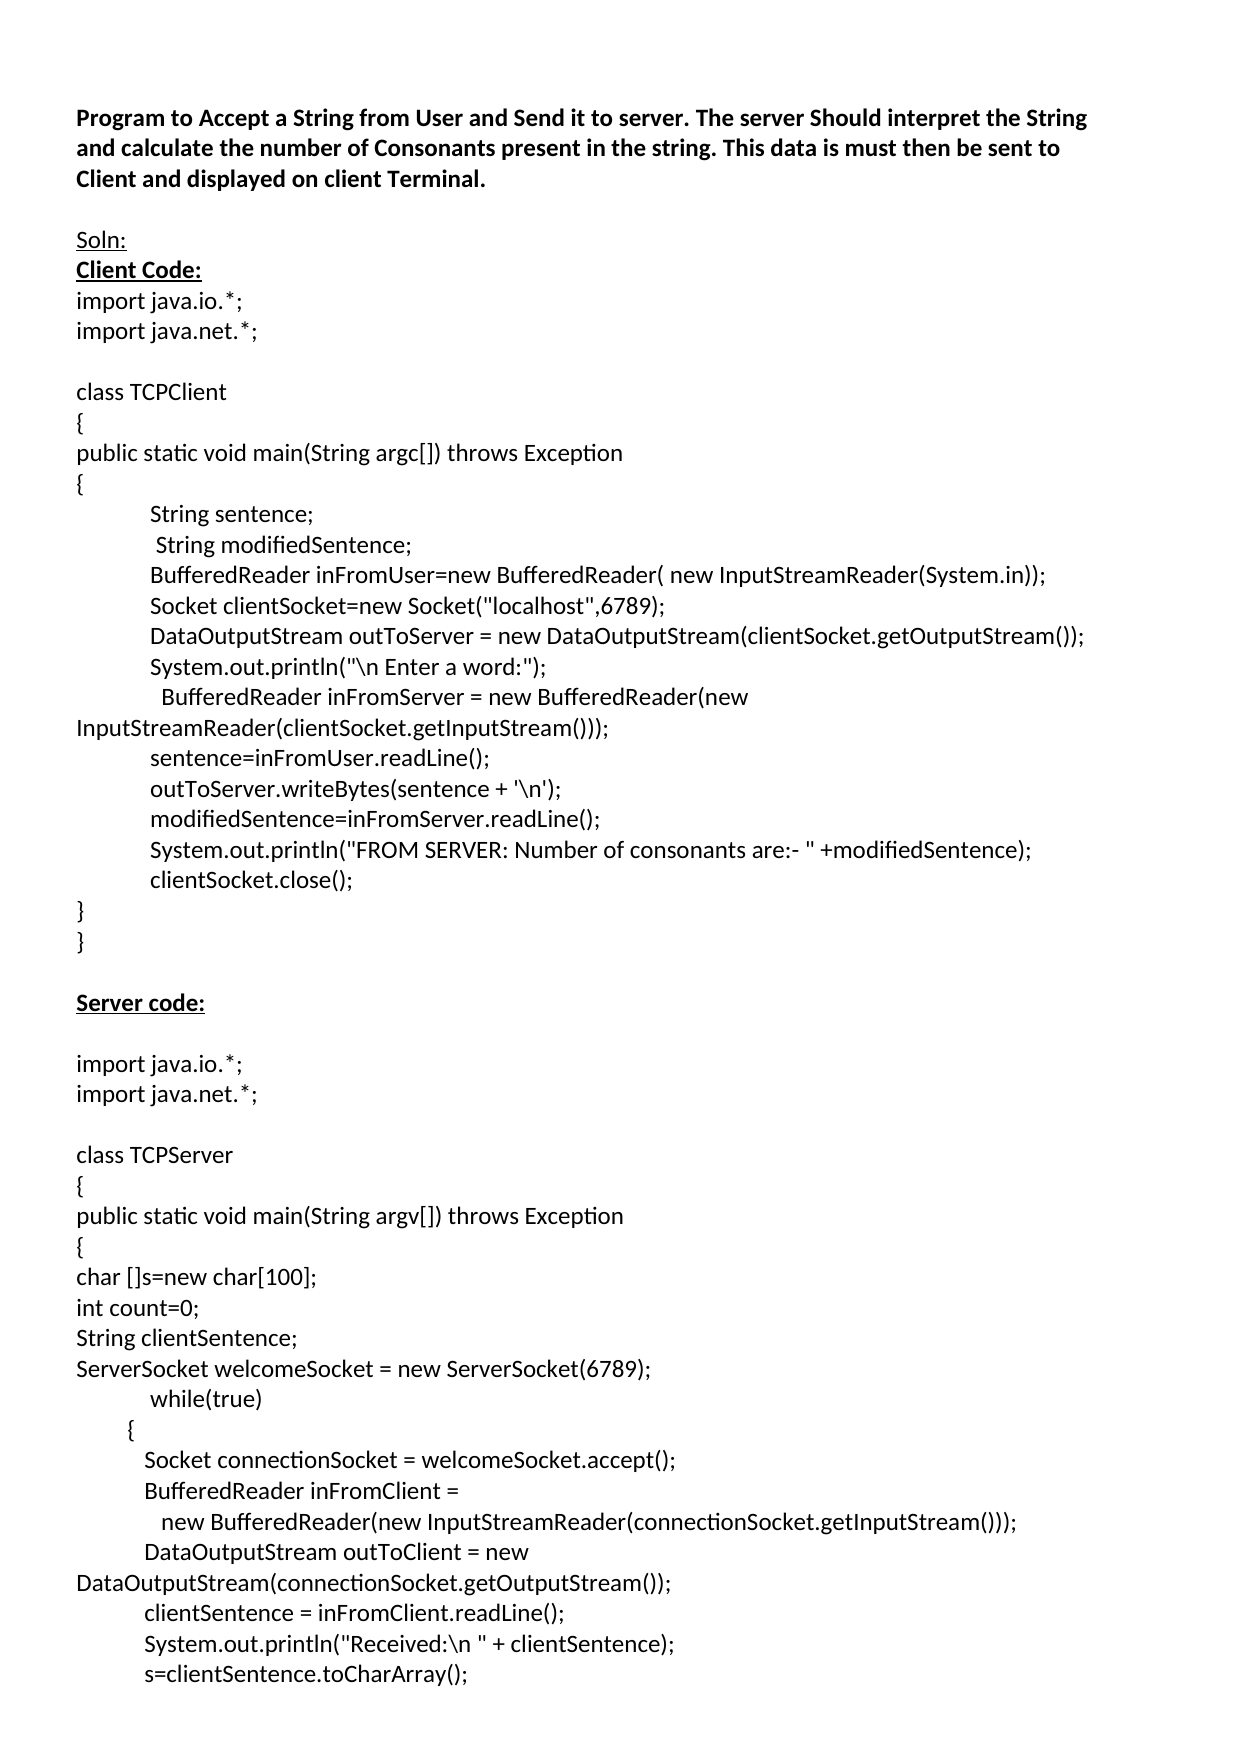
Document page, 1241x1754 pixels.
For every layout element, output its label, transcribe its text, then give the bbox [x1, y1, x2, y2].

text Socket clientSocket=new Socket("localhost",6789); [76, 590, 1090, 621]
text System.out.println("Received:\n " + clientSentence); [76, 1628, 1090, 1658]
text System.out.println("\n Enter a word:"); [76, 651, 1090, 682]
text import java.io.*; [76, 285, 1090, 315]
text outToServer.writeBytes(sentence + '\n'); [76, 773, 1090, 804]
text class TCPClient [76, 376, 1090, 407]
text } [76, 895, 1090, 926]
text { [76, 468, 1090, 498]
text import java.io.*; [76, 1048, 1090, 1078]
text clientSentence = inFromClient.readLine(); [76, 1597, 1090, 1628]
text { [76, 1414, 1090, 1444]
text ServerSocket welcomeSocket = new ServerSocket(6789); [76, 1353, 1090, 1383]
text { [76, 1231, 1090, 1261]
text public static void main(String argv[]) throws Exception [76, 1200, 1090, 1231]
text sentence=inFromUser.readLine(); [76, 743, 1090, 773]
text Socket connectionSocket = welcomeSocket.accept(); [76, 1444, 1090, 1475]
text clientSocket.close(); [76, 865, 1090, 895]
text String sentence; [76, 498, 1090, 529]
text DataOutputStream outToServer = new DataOutputStream(clientSocket.getOutputStream()); [76, 621, 1090, 651]
text { [76, 407, 1090, 437]
text DataOutputStream outToClient = new DataOutputStream(connectionSocket.getOutputStream()); [76, 1536, 1090, 1597]
text String clientSentence; [76, 1322, 1090, 1353]
text } [76, 926, 1090, 956]
text System.out.println("FROM SERVER: Number of consonants are:- " +modifiedSentence); [76, 834, 1090, 865]
text public static void main(String argc[]) throws Exception [76, 437, 1090, 468]
text String modifiedSentence; [76, 529, 1090, 559]
text { [76, 1170, 1090, 1200]
text s=clientSentence.toCharArray(); [76, 1658, 1090, 1689]
text Server code: [76, 987, 1090, 1017]
text BufferedReader inFromClient = [76, 1475, 1090, 1506]
text import java.net.*; [76, 1078, 1090, 1109]
text import java.net.*; [76, 315, 1090, 346]
text BufferedReader inFromUser=new BufferedReader( new InputStreamReader(System.in)); [76, 559, 1090, 590]
text Client Code: [76, 254, 1090, 285]
text modifiedSentence=inFromServer.readLine(); [76, 804, 1090, 834]
text class TCPServer [76, 1139, 1090, 1170]
text Program to Accept a String from User and Send it to server. The server Should interpret the String and calculate the number of Consonants present in the string. This data is must then be sent to Client and displayed on client Terminal. [76, 102, 1090, 193]
text Soln: [76, 224, 1090, 254]
text while(true) [150, 1383, 1090, 1414]
text new BufferedReader(new InputStreamReader(connectionSocket.getInputStream())); [76, 1506, 1090, 1536]
text int count=0; [76, 1292, 1090, 1322]
text BufferedReader inFromServer = new BufferedReader(new InputStreamReader(clientSocket.getInputStream())); [76, 682, 1090, 743]
text char []s=new char[100]; [76, 1261, 1090, 1292]
